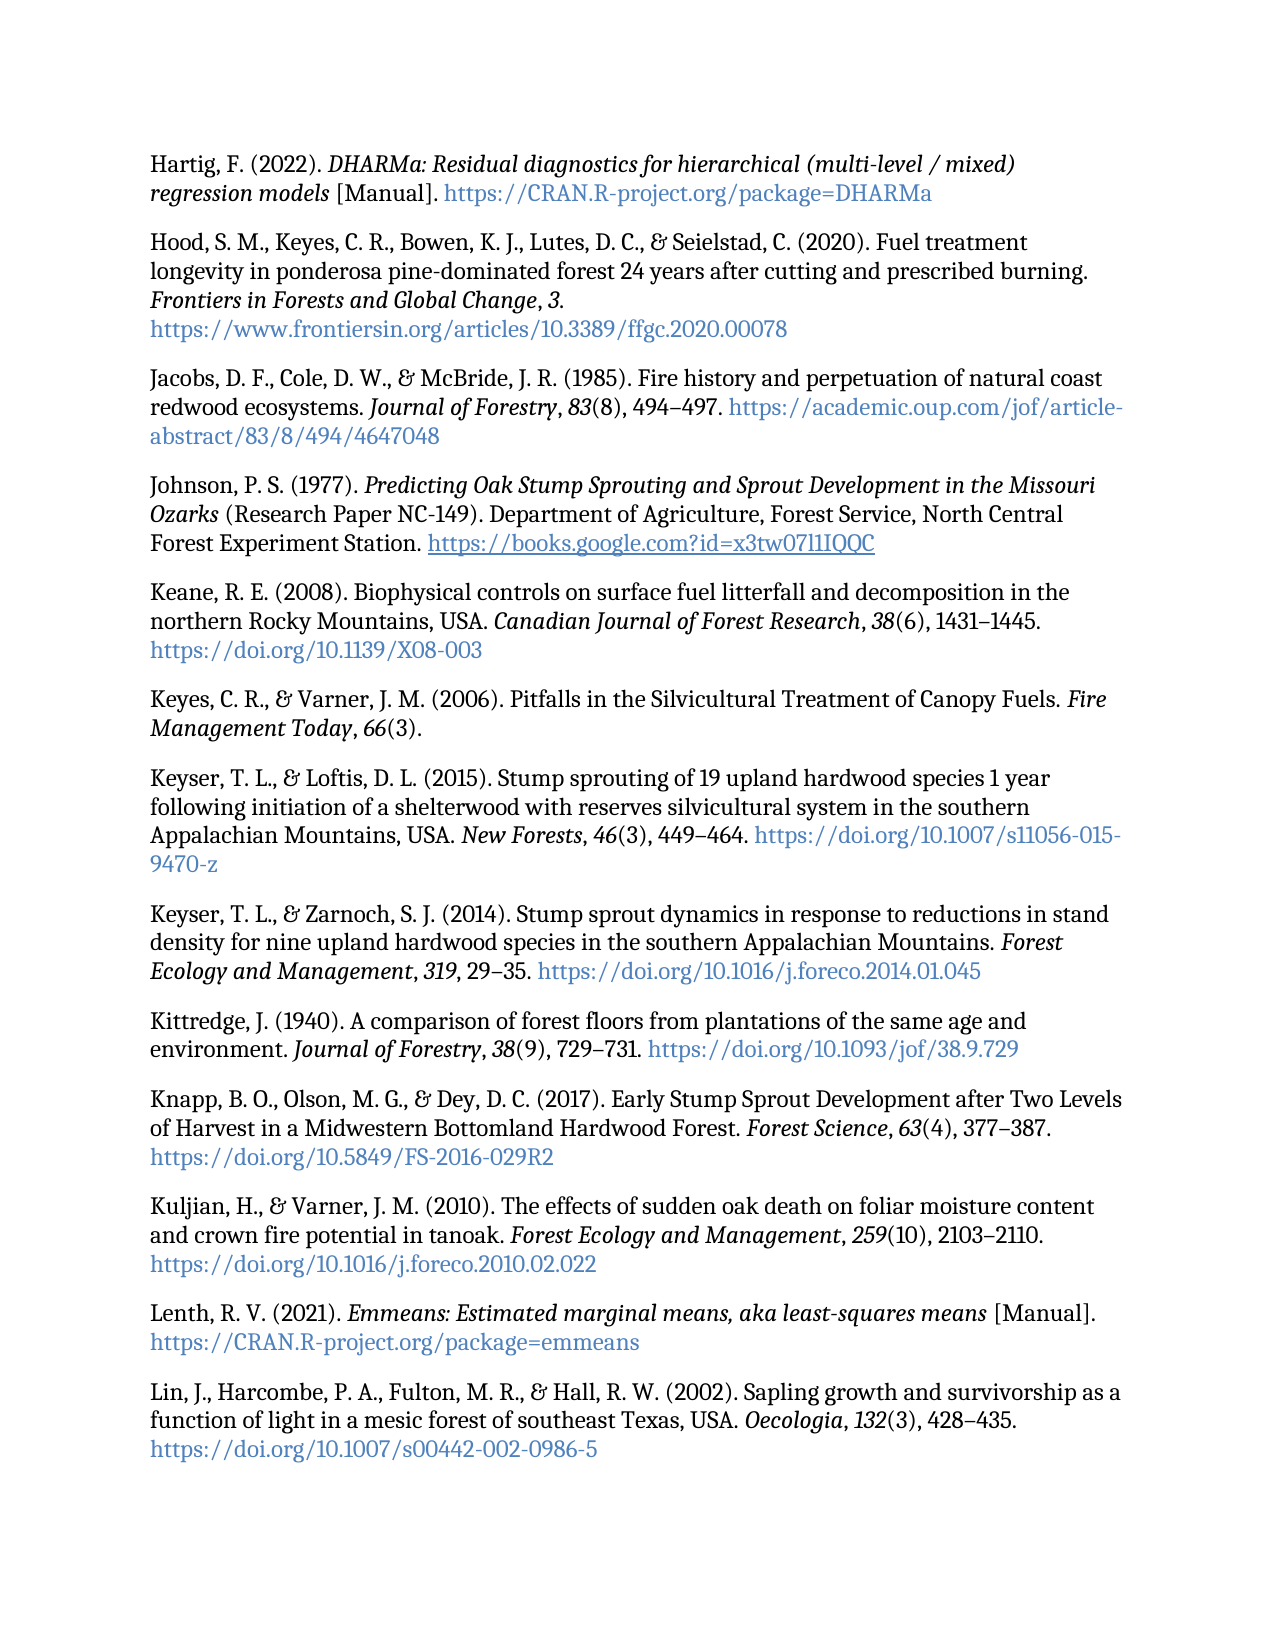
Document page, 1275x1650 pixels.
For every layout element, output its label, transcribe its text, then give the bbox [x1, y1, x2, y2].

text Keane, R. E. (2008). Biophysical controls on surface fuel litterfall and decomposition in the northern Rocky Mountains, USA. Canadian Journal of Forest Research, 38(6), 1431–1445. https://doi.org/10.1139/X08-003 [150, 578, 1125, 664]
text Kuljian, H., & Varner, J. M. (2010). The effects of sudden oak death on foliar moisture content and crown fire potential in tanoak. Forest Ecology and Management, 259(10), 2103–2110. https://doi.org/10.1016/j.foreco.2010.02.022 [150, 1192, 1125, 1278]
text Keyes, C. R., & Varner, J. M. (2006). Pitfalls in the Silvicultural Treatment of Canopy Fuels. Fire Management Today, 66(3). [150, 685, 1125, 743]
text Keyser, T. L., & Zarnoch, S. J. (2014). Stump sprout dynamics in response to reductions in stand density for nine upland hardwood species in the southern Appalachian Mountains. Forest Ecology and Management, 319, 29–35. https://doi.org/10.1016/j.foreco.2014.01.045 [150, 899, 1125, 986]
text Hood, S. M., Keyes, C. R., Bowen, K. J., Lutes, D. C., & Seielstad, C. (2020). Fuel treatment longevity in ponderosa pine-dominated forest 24 years after cutting and prescribed burning. Frontiers in Forests and Global Change, 3. https://www.frontiersin.org/articles/10.3389/ffgc.2020.00078 [150, 228, 1125, 343]
text Johnson, P. S. (1977). Predicting Oak Stump Sprouting and Sprout Development in the Missouri Ozarks (Research Paper NC-149). Department of Agriculture, Forest Service, North Central Forest Experiment Station. https://books.google.com?id=x3tw07l1IQQC [150, 471, 1125, 557]
text Lenth, R. V. (2021). Emmeans: Estimated marginal means, aka least-squares means [Manual]. https://CRAN.R-project.org/package=emmeans [150, 1299, 1125, 1357]
text Kittredge, J. (1940). A comparison of forest floors from plantations of the same age and environment. Journal of Forestry, 38(9), 729–731. https://doi.org/10.1093/jof/38.9.729 [150, 1007, 1125, 1064]
text Jacobs, D. F., Cole, D. W., & McBride, J. R. (1985). Fire history and perpetuation of natural coast redwood ecosystems. Journal of Forestry, 83(8), 494–497. https://academic.oup.com/jof/article-abstract/83/8/494/4647048 [150, 364, 1125, 450]
text Hartig, F. (2022). DHARMa: Residual diagnostics for hierarchical (multi-level / mixed) regression models [Manual]. https://CRAN.R-project.org/package=DHARMa [150, 150, 1125, 207]
text Knapp, B. O., Olson, M. G., & Dey, D. C. (2017). Early Stump Sprout Development after Two Levels of Harvest in a Midwestern Bottomland Hardwood Forest. Forest Science, 63(4), 377–387. https://doi.org/10.5849/FS-2016-029R2 [150, 1085, 1125, 1171]
text Lin, J., Harcombe, P. A., Fulton, M. R., & Hall, R. W. (2002). Sapling growth and survivorship as a function of light in a mesic forest of southeast Texas, USA. Oecologia, 132(3), 428–435. https://doi.org/10.1007/s00442-002-0986-5 [150, 1377, 1125, 1464]
text Keyser, T. L., & Loftis, D. L. (2015). Stump sprouting of 19 upland hardwood species 1 year following initiation of a shelterwood with reserves silvicultural system in the southern Appalachian Mountains, USA. New Forests, 46(3), 449–464. https://doi.org/10.1007/s11056-015-9470-z [150, 764, 1125, 879]
